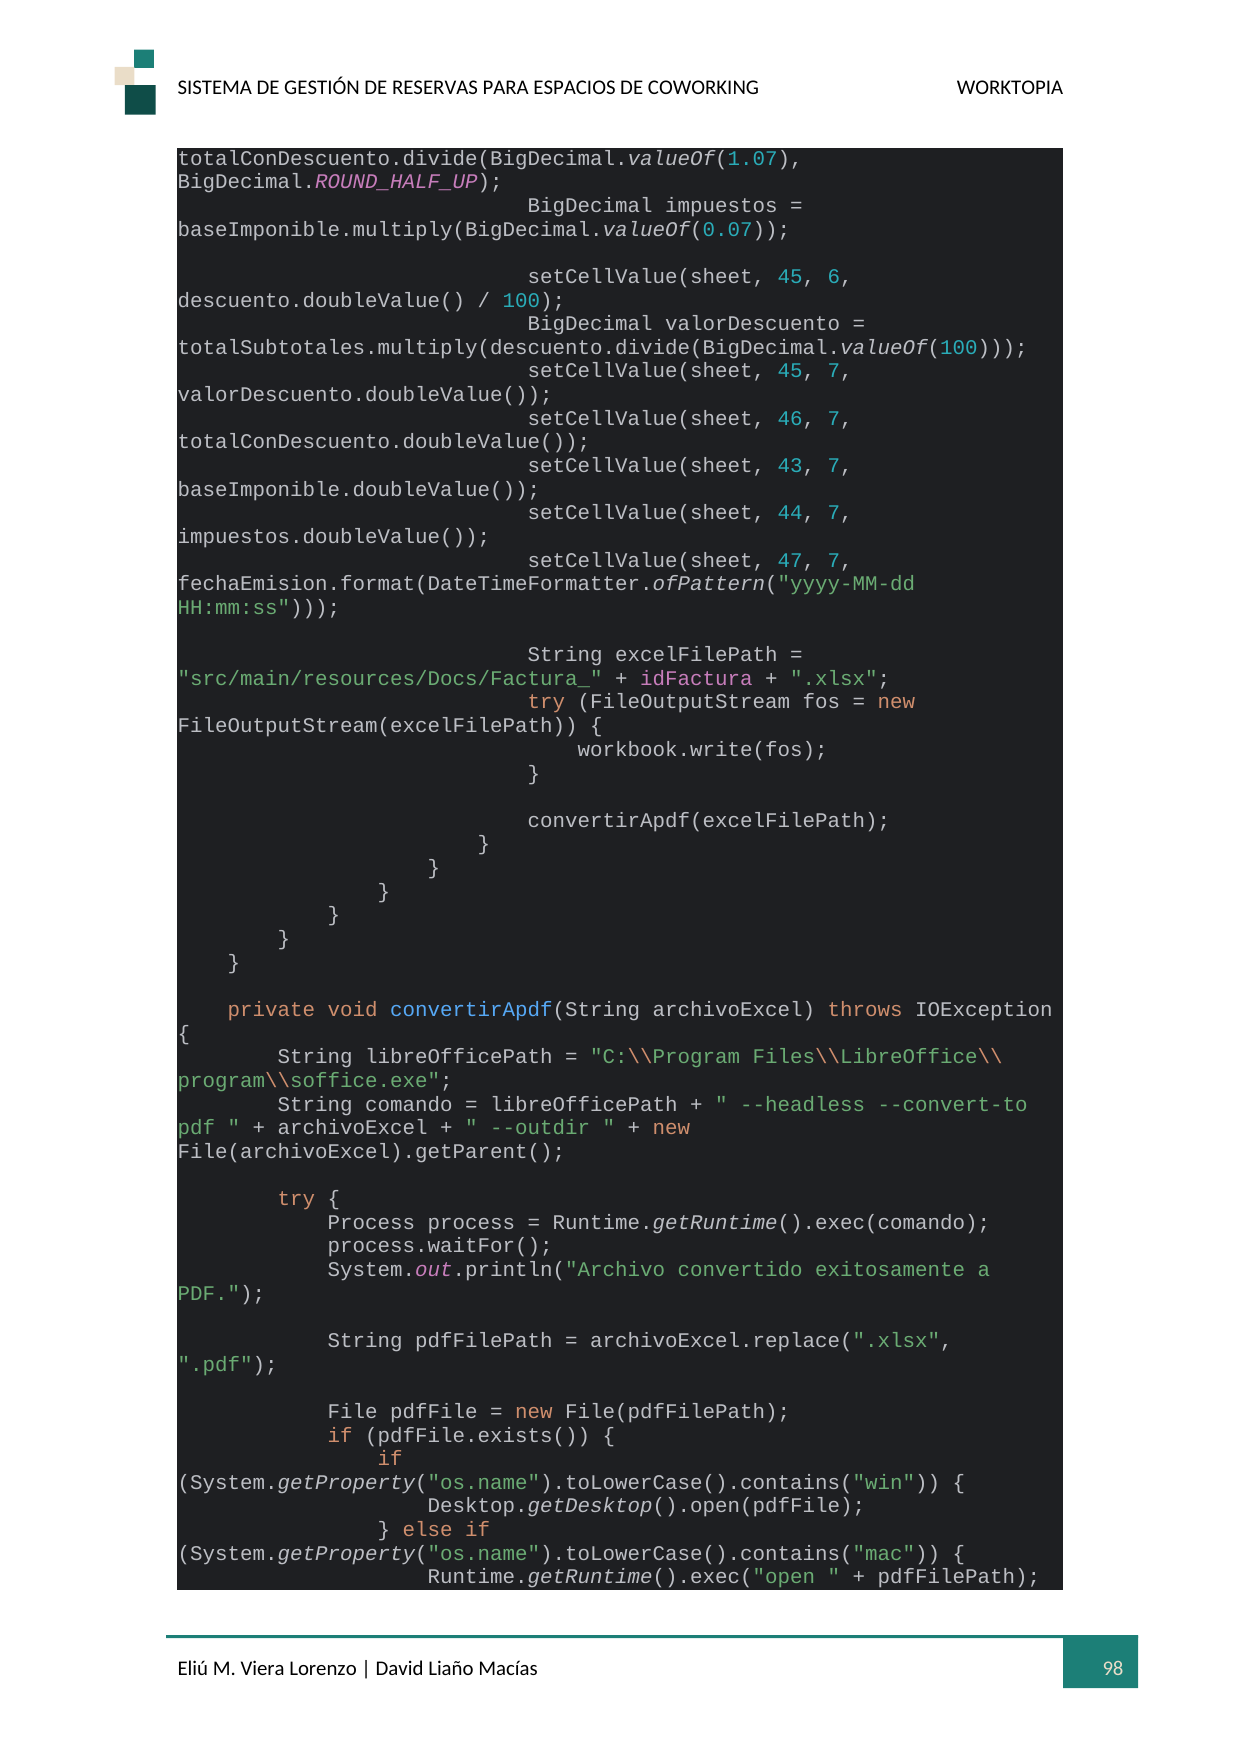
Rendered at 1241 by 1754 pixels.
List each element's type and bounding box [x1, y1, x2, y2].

text [177, 148, 1063, 1590]
